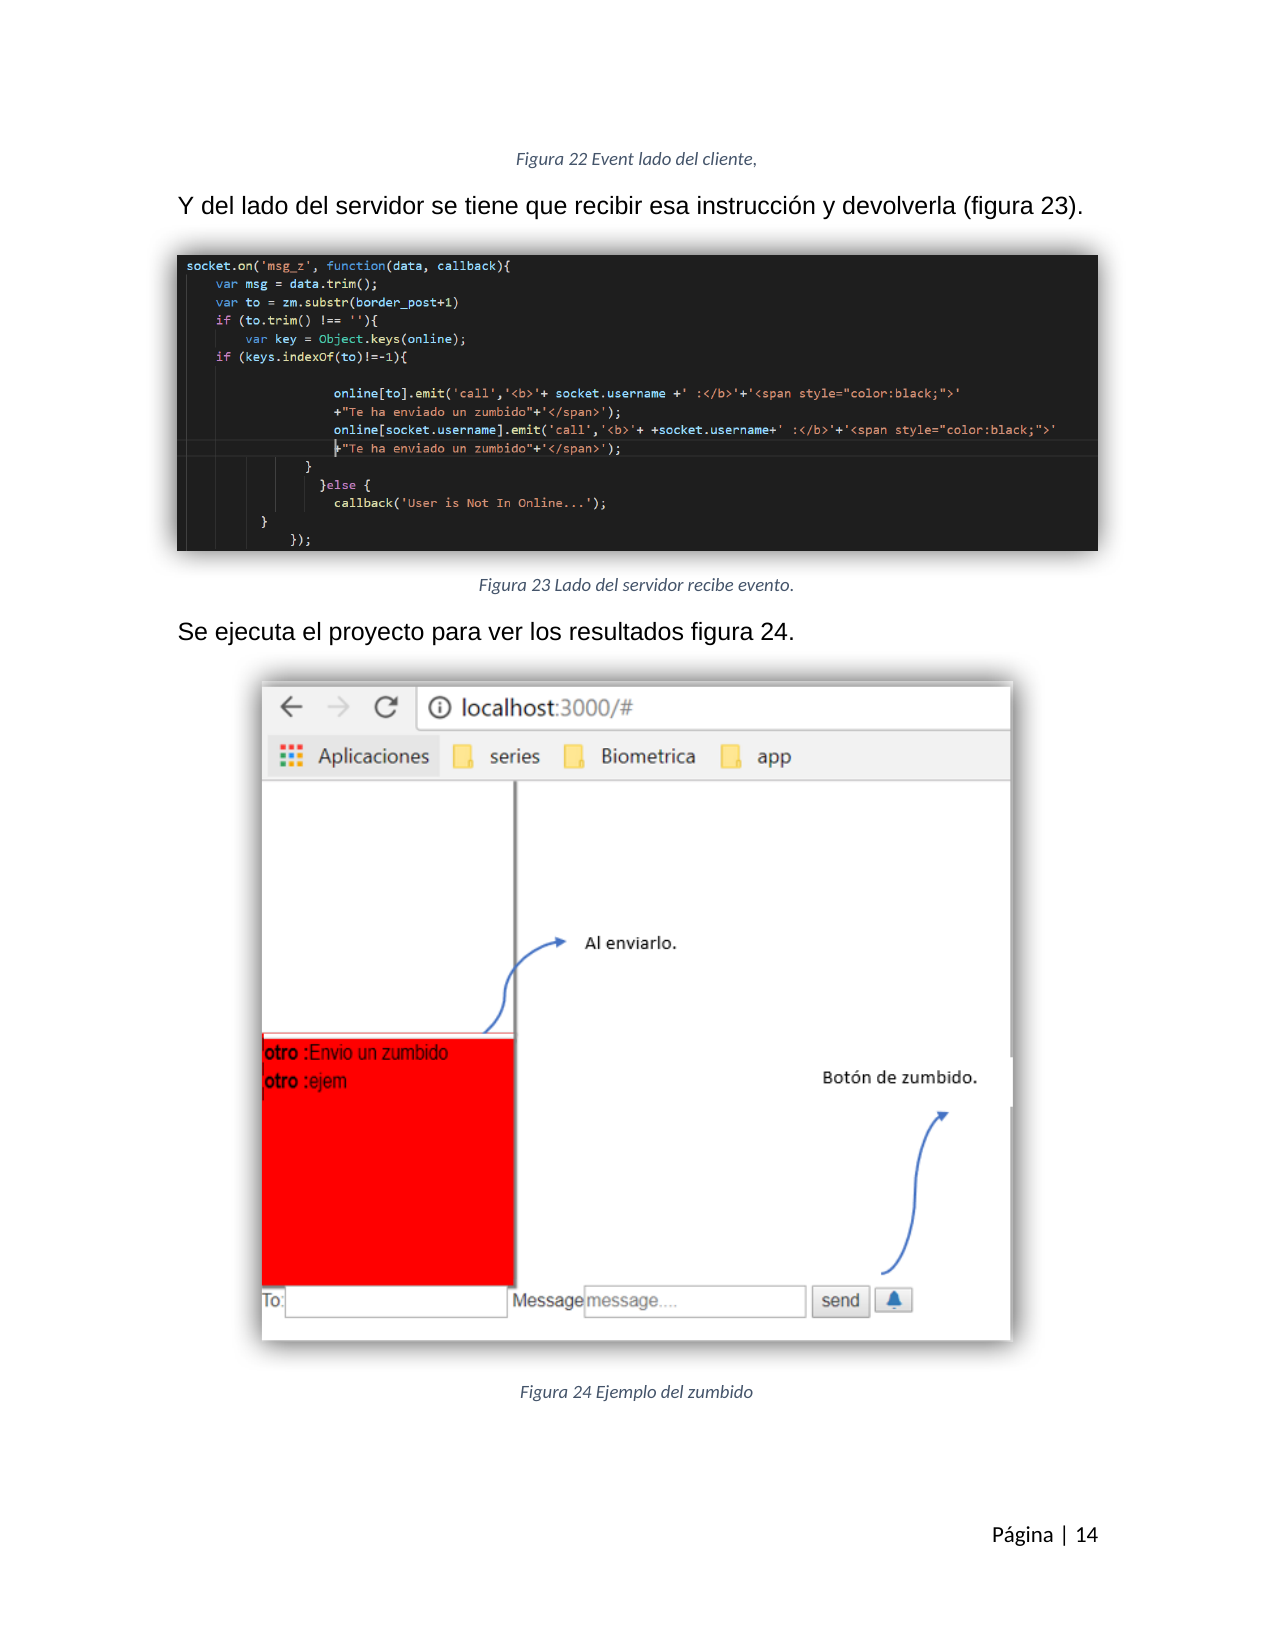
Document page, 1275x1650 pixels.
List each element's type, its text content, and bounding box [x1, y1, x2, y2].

text Figura Event lado del cliente, [177, 148, 1098, 171]
text Figura Ejemplo del zumbido [177, 1380, 1098, 1403]
text Figura Lado del servidor recibe evento. [177, 573, 1098, 596]
text Se ejecuta el proyecto para ver los resultados figura 24. [177, 617, 1098, 646]
picture [177, 255, 1098, 551]
text Y del lado del servidor se tiene que recibir esa instrucción y devolverla (figura 23). [177, 191, 1098, 220]
picture [261, 681, 1014, 1342]
